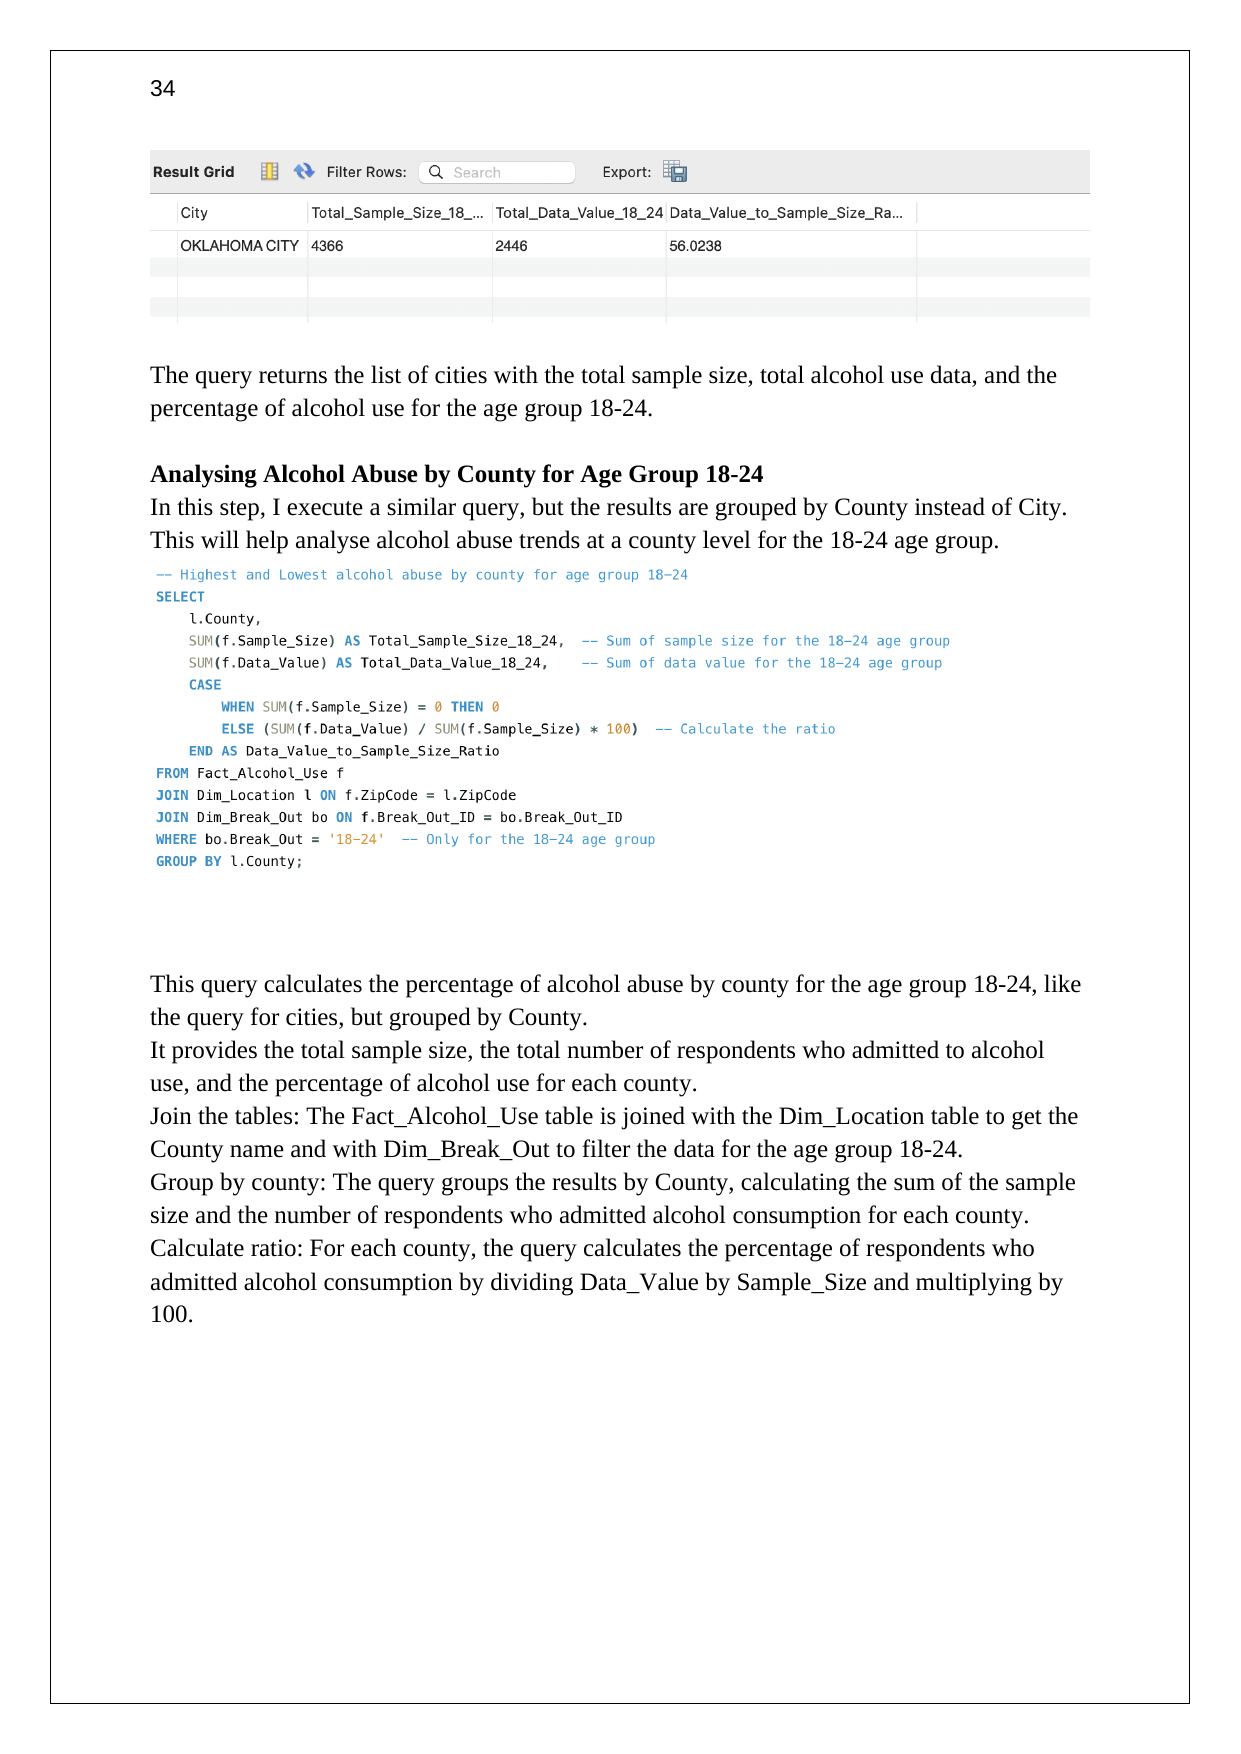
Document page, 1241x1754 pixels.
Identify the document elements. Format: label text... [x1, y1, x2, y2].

text Join the tables: The Fact_Alcohol_Use table is joined with the Dim_Location table to get the County name and with Dim_Break_Out to filter the data for the age group 18-24. [150, 1101, 1090, 1163]
text Calculate ratio: For each county, the query calculates the percentage of respondents who admitted alcohol consumption by dividing Data_Value by Sample_Size and multiplying by 100. [150, 1233, 1090, 1328]
text Group by county: The query groups the results by County, calculating the sum of the sample size and the number of respondents who admitted alcohol consumption for each county. [150, 1167, 1090, 1229]
picture [150, 557, 1029, 903]
text This query calculates the percentage of alcohol abuse by county for the age group 18-24, like the query for cities, but grouped by County. [150, 969, 1090, 1031]
text The query returns the list of cities with the total sample size, total alcohol use data, and the percentage of alcohol use for the age group 18-24. [150, 360, 1090, 422]
text Analysing Alcohol Abuse by County for Age Group 18-24 [150, 459, 1090, 488]
text In this step, I execute a similar query, but the results are grouped by County instead of City. This will help analyse alcohol abuse trends at a county level for the 18-24 age group. [150, 492, 1090, 554]
text It provides the total sample size, the total number of respondents who admitted to alcohol use, and the percentage of alcohol use for each county. [150, 1035, 1090, 1097]
picture [150, 150, 1091, 323]
